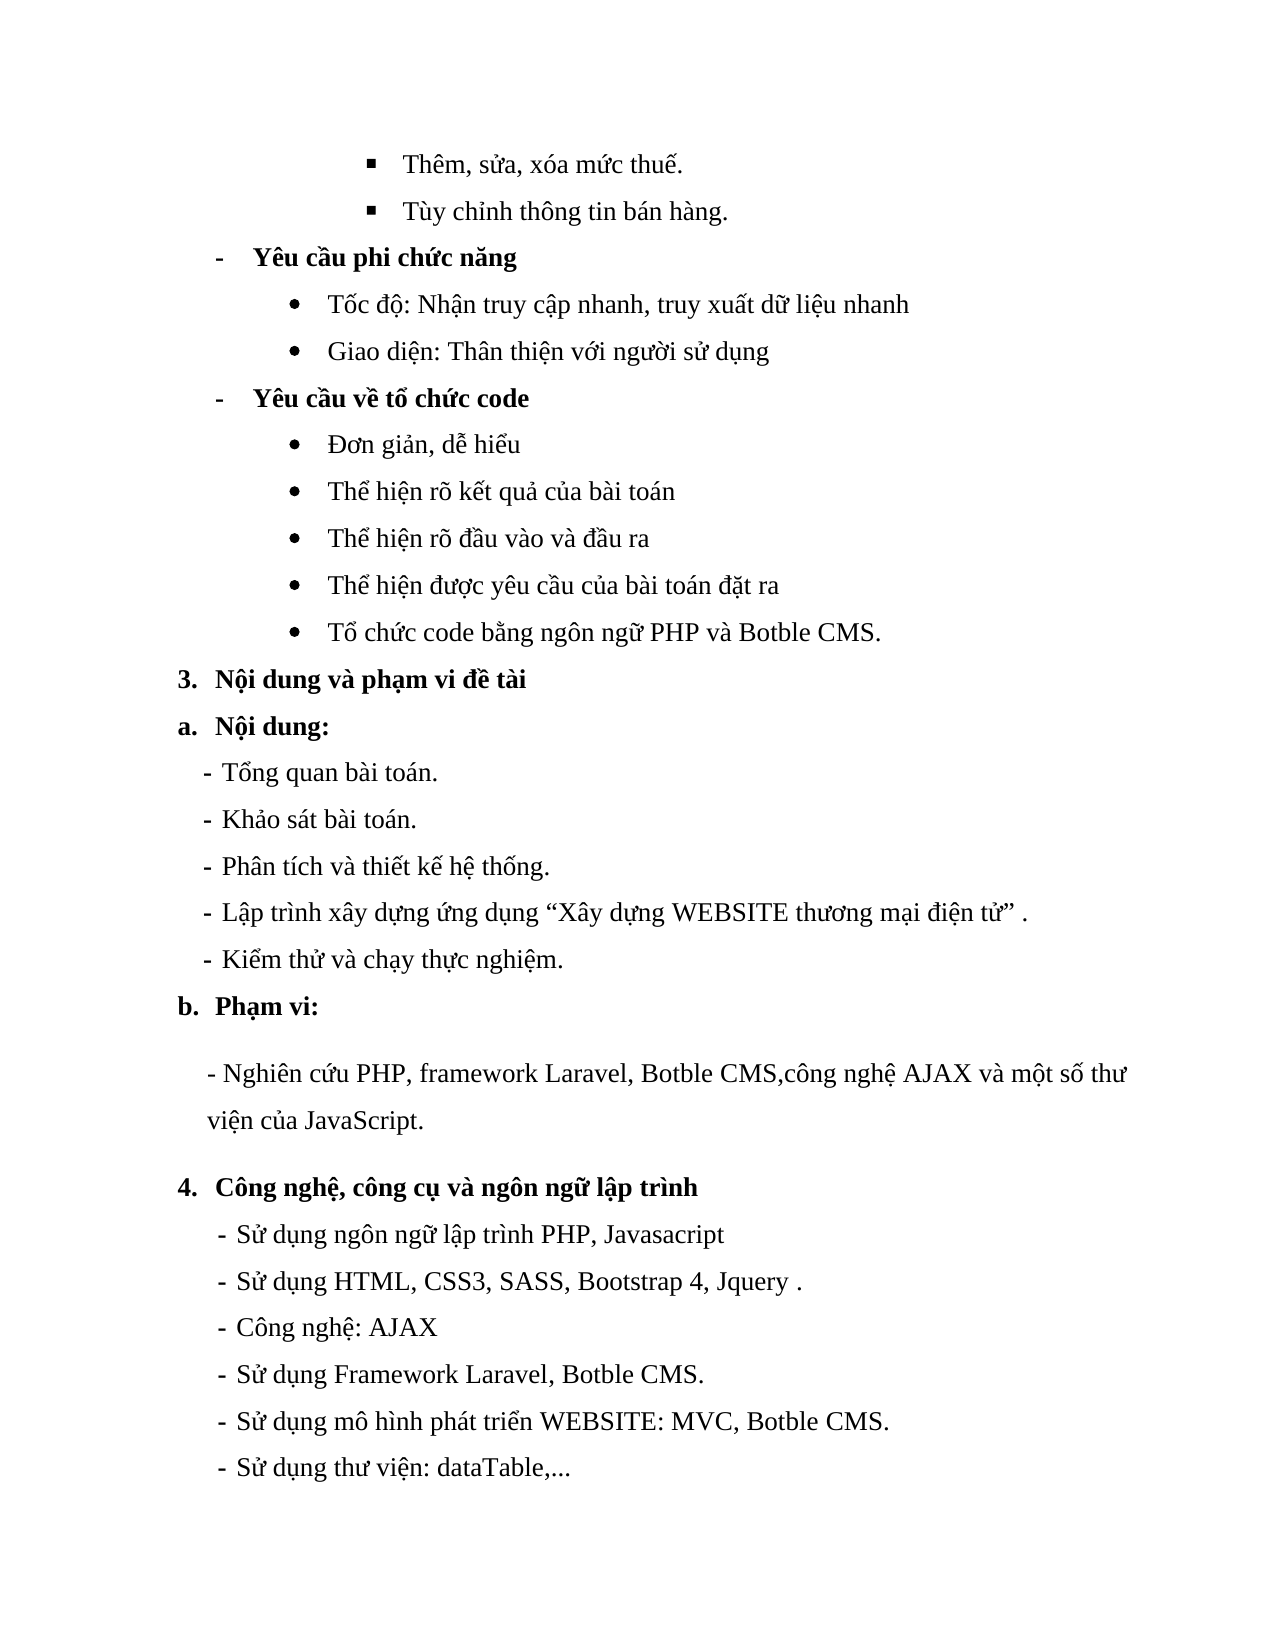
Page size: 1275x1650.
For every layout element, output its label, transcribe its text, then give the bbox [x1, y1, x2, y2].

list Tổng quan bài toán. [203, 756, 1157, 787]
list Nội dung: [177, 709, 1157, 741]
list Thể hiện rõ đầu vào và đầu ra [290, 522, 1157, 553]
list Công nghệ: AJAX [217, 1311, 1157, 1342]
list Phạm vi: [177, 989, 1157, 1021]
list Tổ chức code bằng ngôn ngữ PHP và Botble CMS. [290, 616, 1157, 647]
list Thể hiện rõ kết quả của bài toán [290, 475, 1157, 507]
list Nội dung và phạm vi đề tài [177, 663, 1157, 694]
list Lập trình xây dựng ứng dụng “Xây dựng WEBSITE thương mại điện tử” . [203, 896, 1157, 927]
list Yêu cầu phi chức năng [215, 241, 1157, 273]
list Sử dụng thư viện: dataTable,... [217, 1451, 1157, 1482]
list Phân tích và thiết kế hệ thống. [203, 849, 1157, 881]
list Sử dụng ngôn ngữ lập trình PHP, Javasacript [217, 1218, 1157, 1249]
list Yêu cầu về tổ chức code [215, 382, 1157, 413]
list Tốc độ: Nhận truy cập nhanh, truy xuất dữ liệu nhanh [290, 288, 1157, 319]
list Công nghệ, công cụ và ngôn ngữ lập trình [177, 1171, 1157, 1202]
list Thể hiện được yêu cầu của bài toán đặt ra [290, 569, 1157, 600]
list Giao diện: Thân thiện với người sử dụng [290, 335, 1157, 366]
list Thêm, sửa, xóa mức thuế. [365, 148, 1157, 179]
list Sử dụng HTML, CSS3, SASS, Bootstrap 4, Jquery . [217, 1264, 1157, 1296]
list Tùy chỉnh thông tin bán hàng. [365, 194, 1157, 226]
text - Nghiên cứu PHP, framework Laravel, Botble CMS,công nghệ AJAX và một số thư viện của JavaScript. [104, 1057, 1157, 1135]
list Kiểm thử và chạy thực nghiệm. [203, 943, 1157, 974]
list Khảo sát bài toán. [203, 803, 1157, 834]
list Sử dụng mô hình phát triển WEBSITE: MVC, Botble CMS. [217, 1404, 1157, 1436]
list Sử dụng Framework Laravel, Botble CMS. [217, 1358, 1157, 1389]
list Đơn giản, dễ hiểu [290, 428, 1157, 460]
